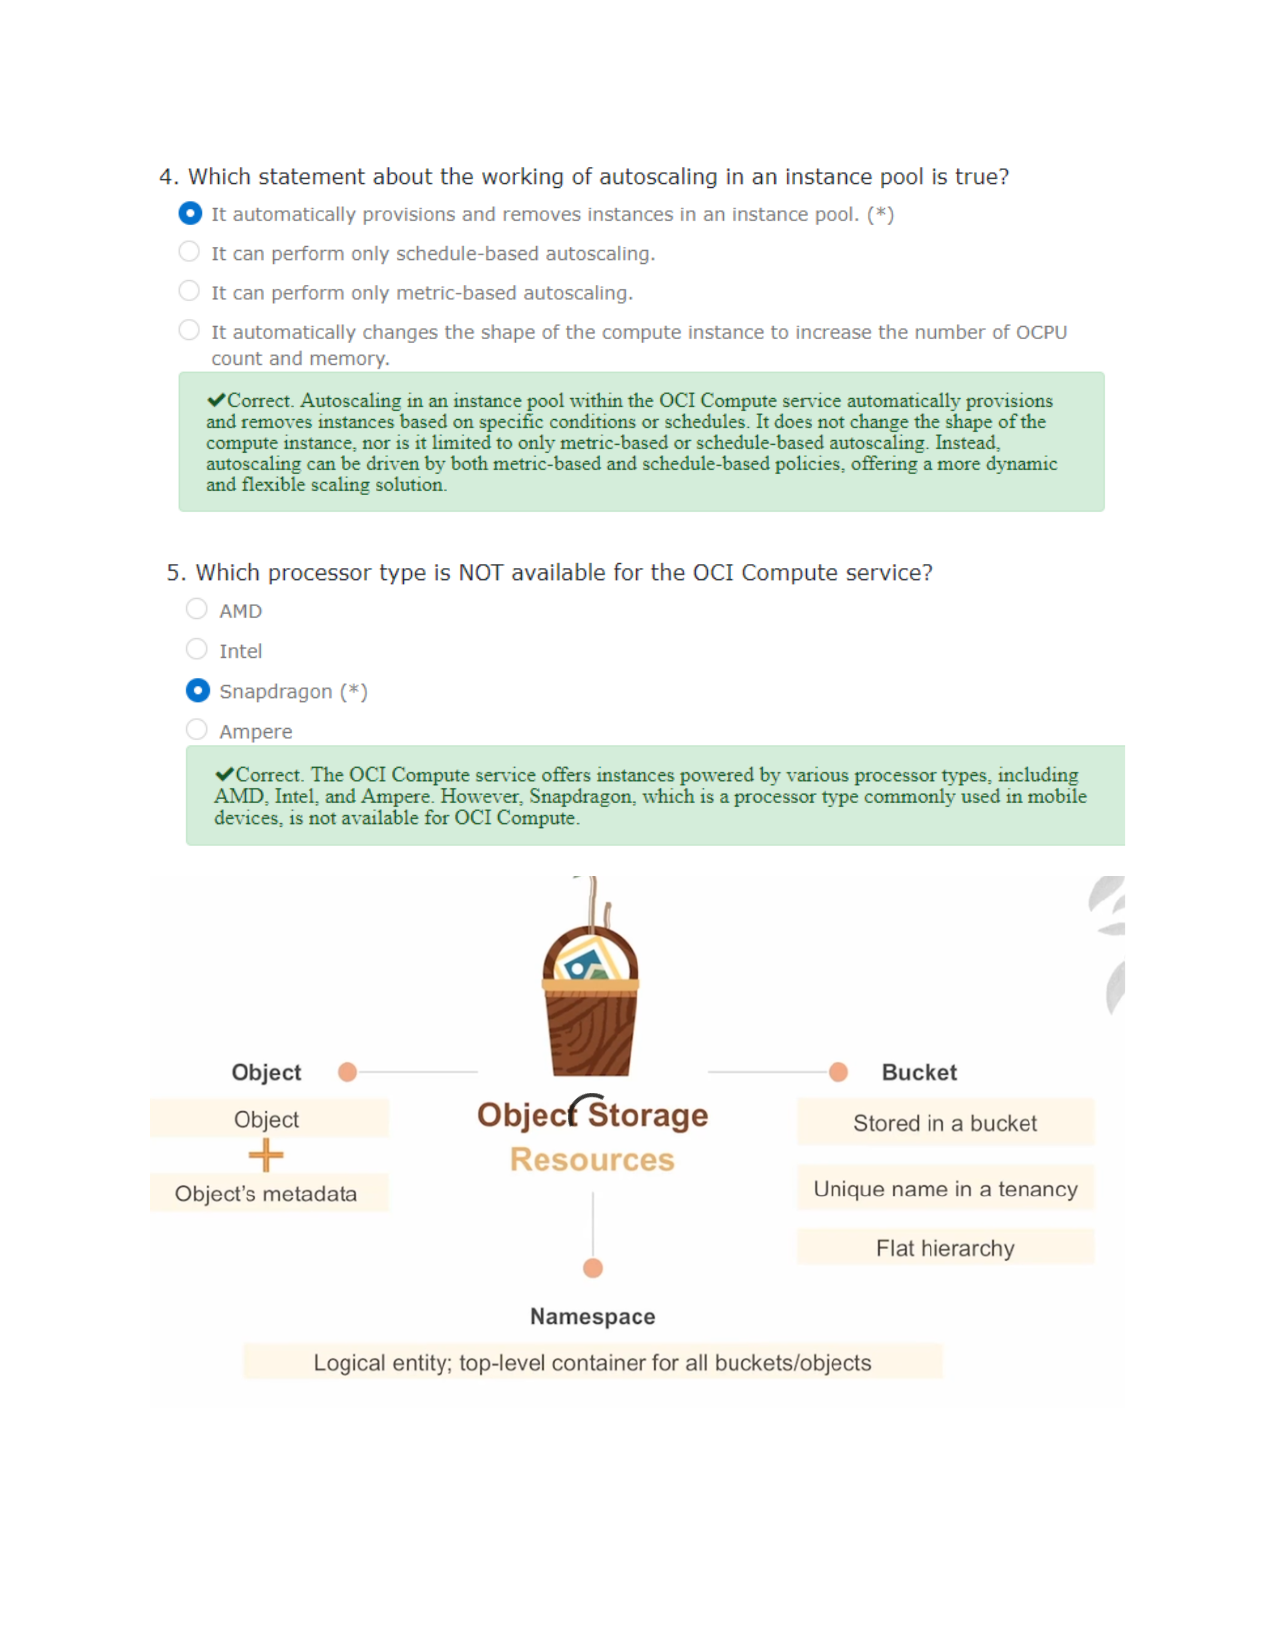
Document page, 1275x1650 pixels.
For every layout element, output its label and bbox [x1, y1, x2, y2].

picture [150, 551, 1125, 858]
picture [150, 150, 1125, 533]
picture [150, 876, 1125, 1408]
